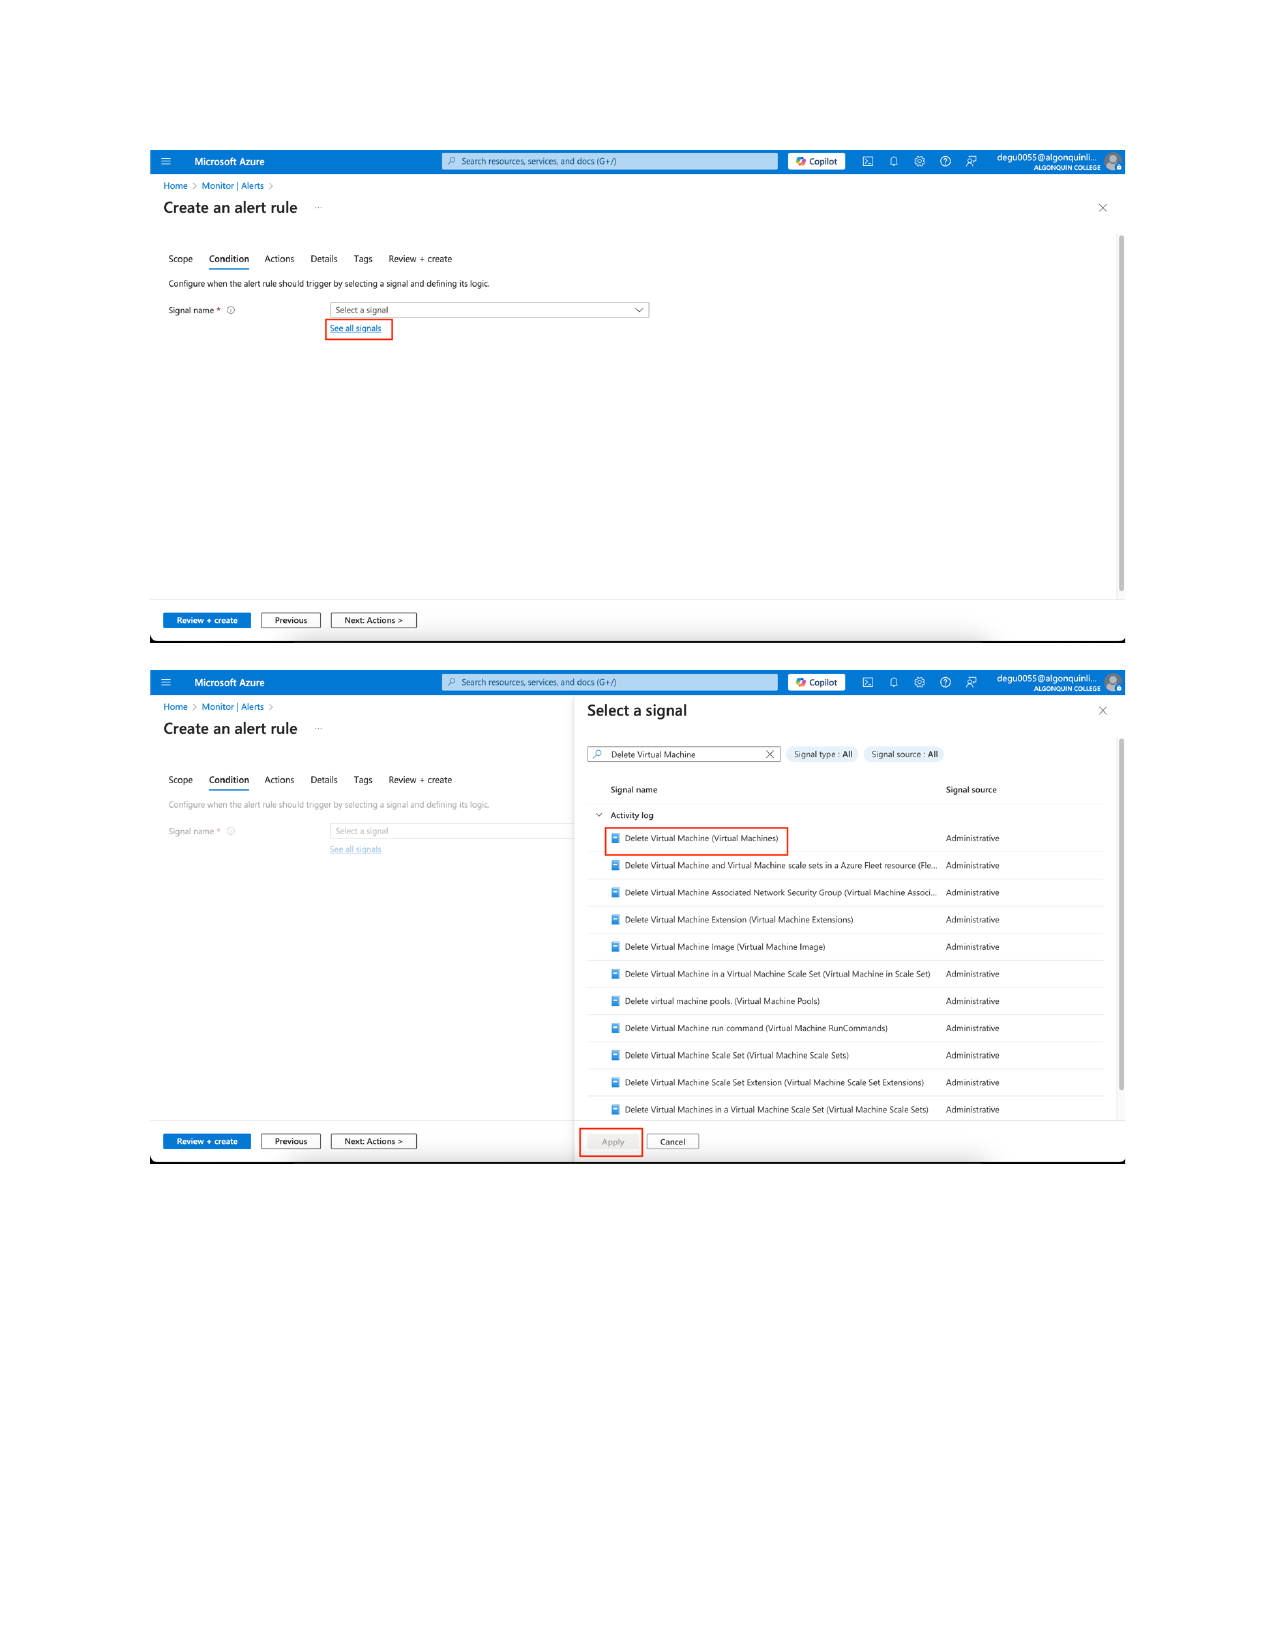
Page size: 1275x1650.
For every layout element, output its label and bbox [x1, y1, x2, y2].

picture [150, 150, 1125, 643]
picture [150, 670, 1125, 1164]
